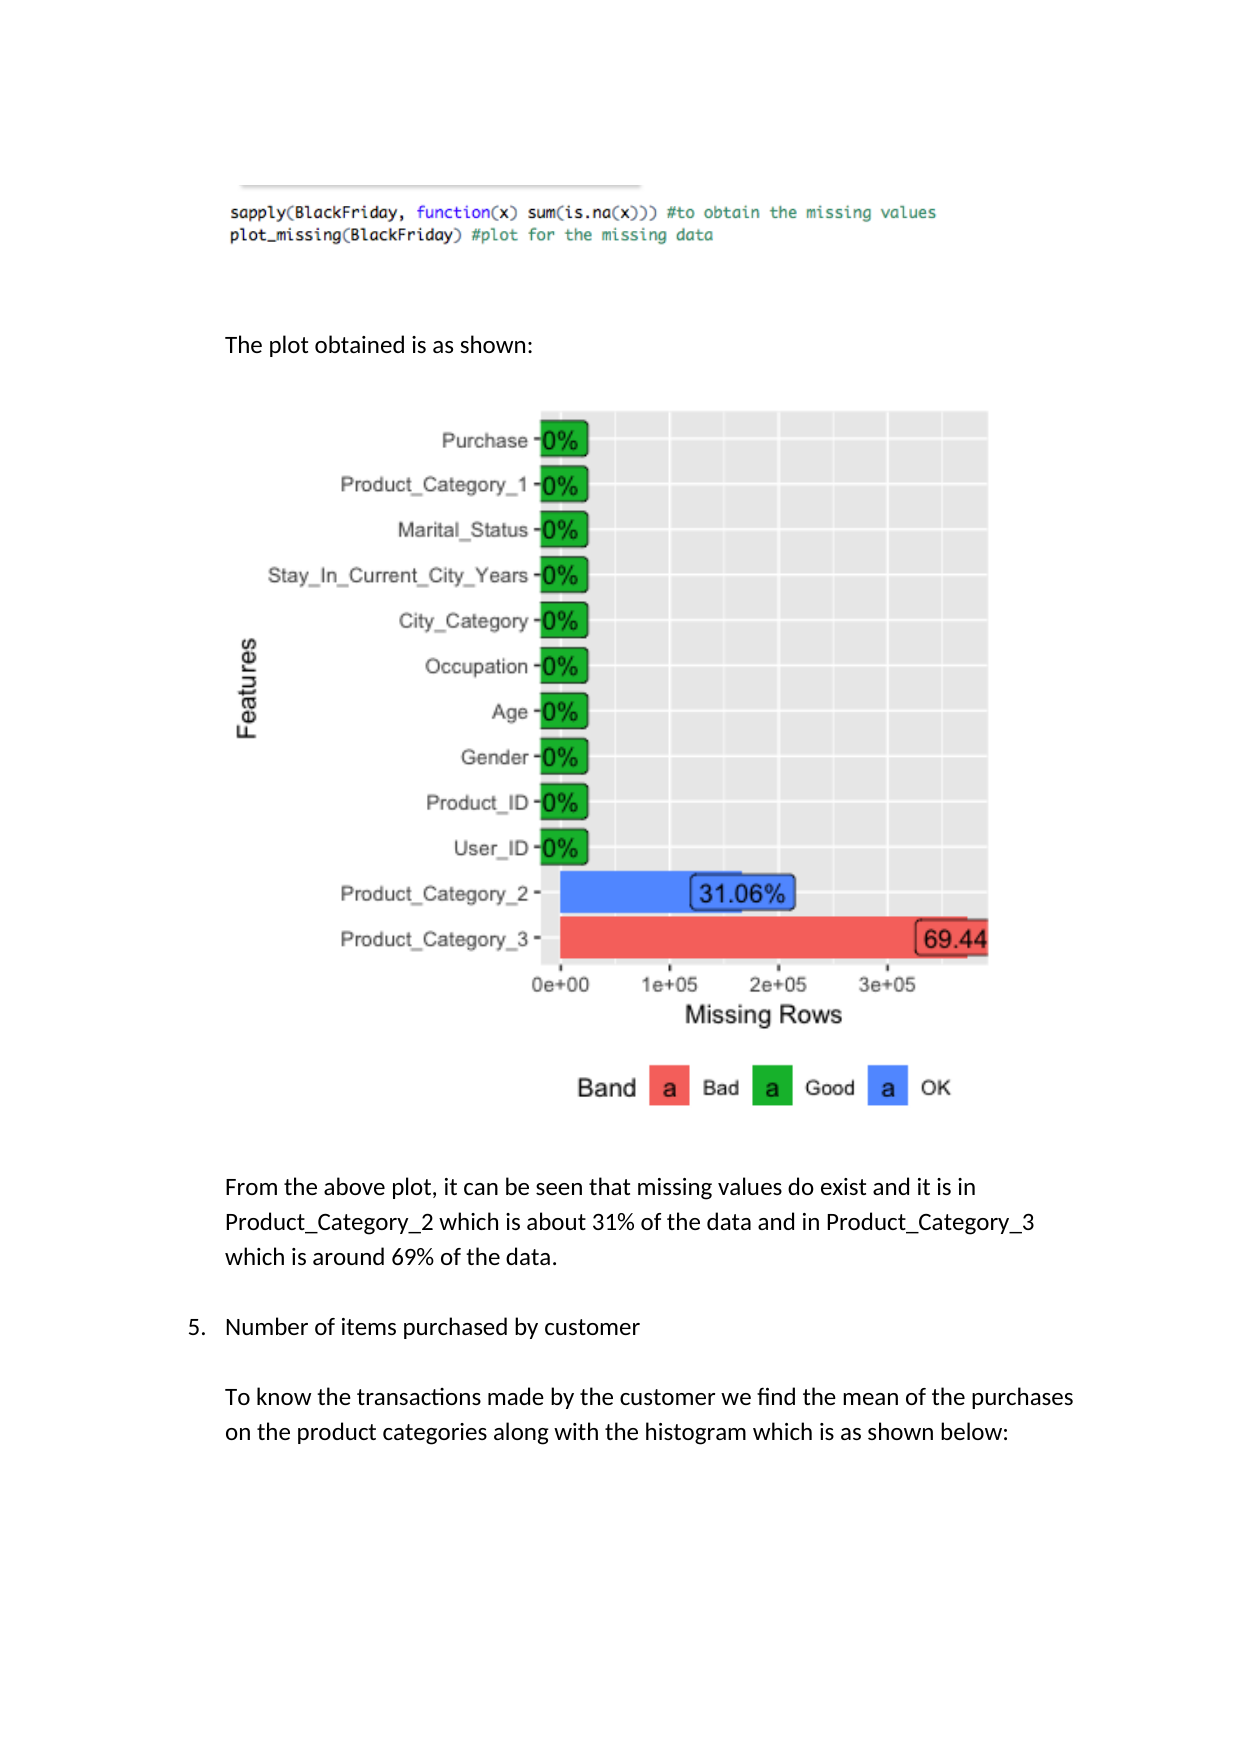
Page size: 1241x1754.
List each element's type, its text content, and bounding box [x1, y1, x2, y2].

picture [225, 185, 1165, 255]
picture [225, 399, 1001, 1132]
list Number of items purchased by customer [187, 1311, 1090, 1341]
list The plot obtained is as shown: [225, 329, 1090, 360]
list From the above plot, it can be seen that missing values do exist and it is in Product_Category_2 which is about 31% of the data and in Product_Category_3 which is around 69% of the data. [225, 1171, 1090, 1271]
list To know the transactions made by the customer we find the mean of the purchases on the product categories along with the histogram which is as shown below: [225, 1381, 1090, 1446]
